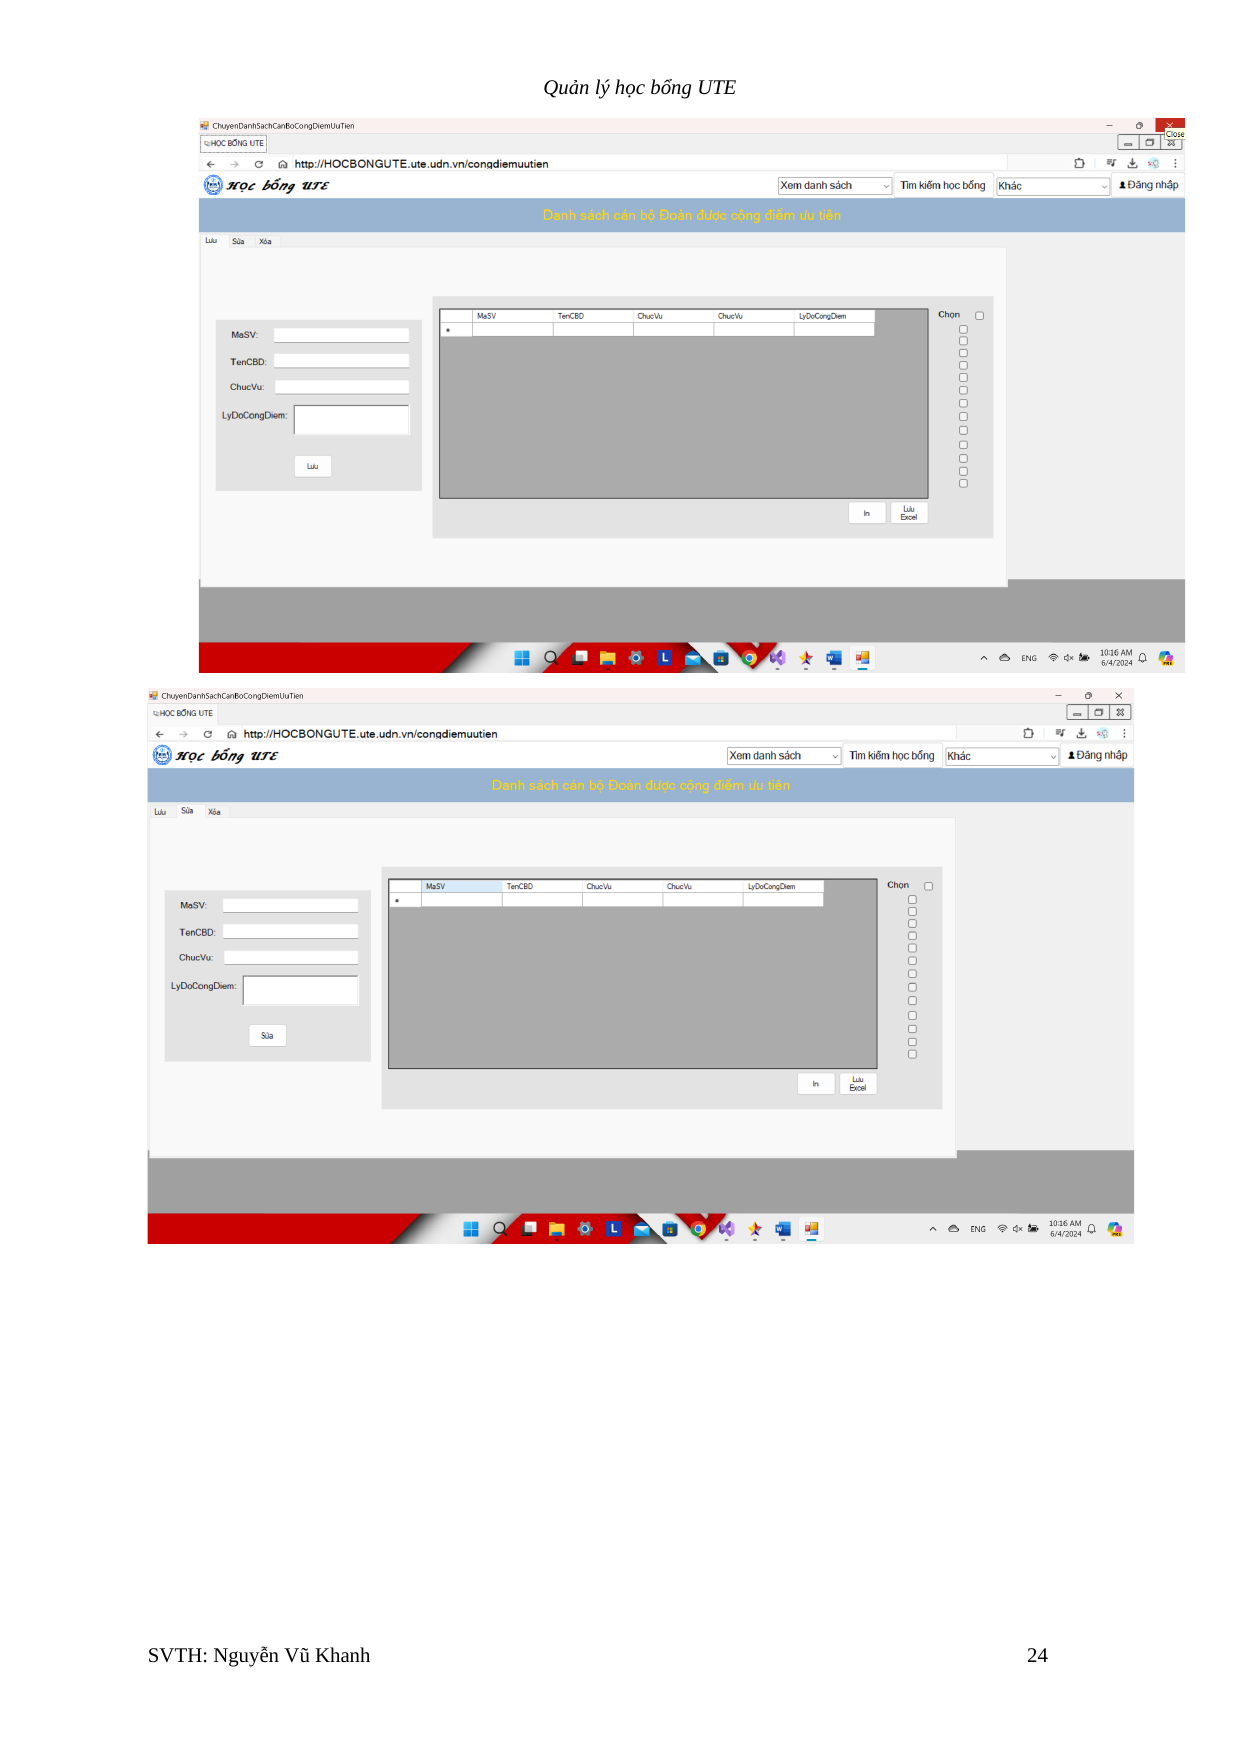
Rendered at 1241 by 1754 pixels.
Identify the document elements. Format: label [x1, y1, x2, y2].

picture [198, 118, 1186, 673]
picture [147, 688, 1135, 1244]
